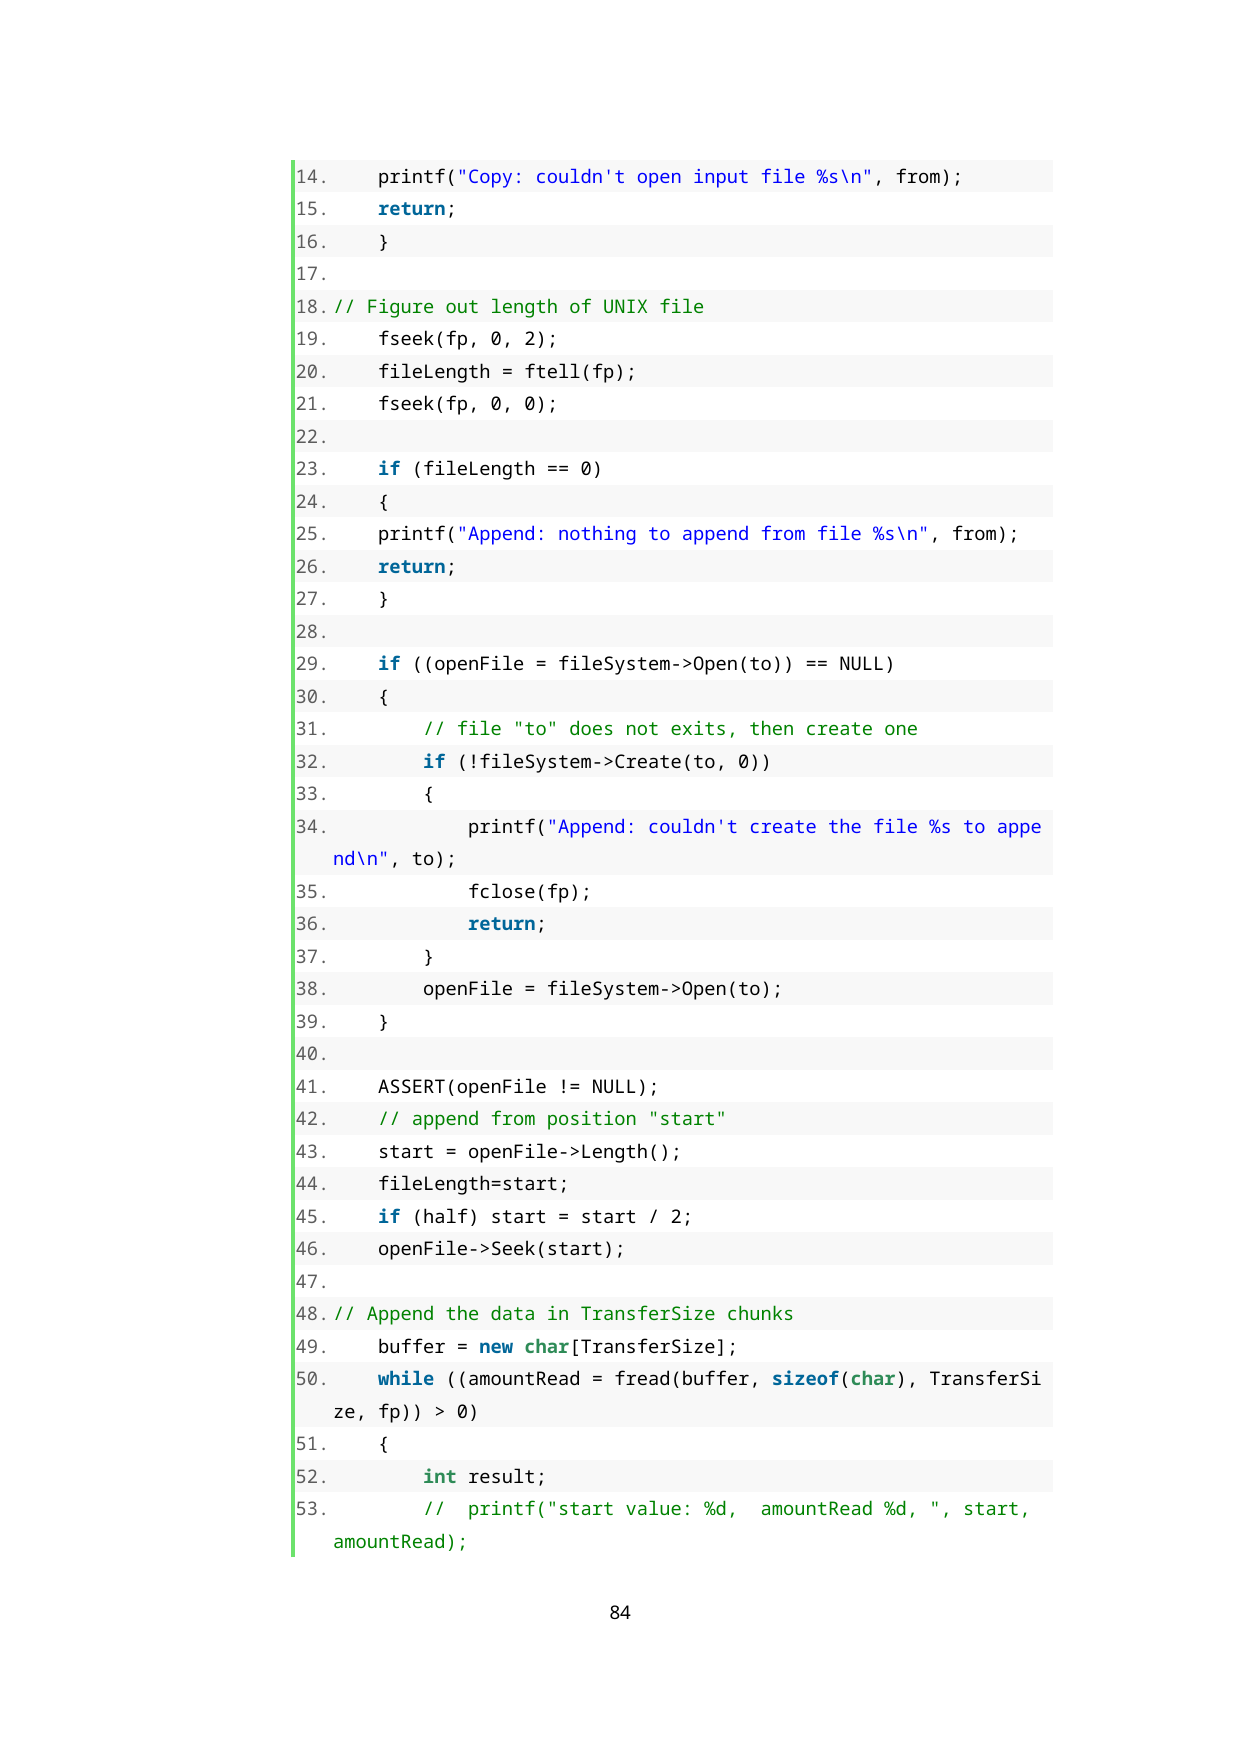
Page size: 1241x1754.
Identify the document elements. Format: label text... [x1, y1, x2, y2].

list int result; [295, 1460, 1053, 1492]
list return; [295, 550, 1053, 582]
list buffer = new char[TransferSize]; [295, 1330, 1053, 1362]
list start = openFile->Length(); [295, 1135, 1053, 1167]
list fileLength = ftell(fp); [295, 355, 1053, 387]
list openFile = fileSystem->Open(to); [295, 972, 1053, 1005]
list // printf("start value: %d, amountRead %d, ", start, amountRead); [295, 1492, 1053, 1557]
list // Figure out length of UNIX file [295, 290, 1053, 322]
list printf("Copy: couldn't open input file %s\n", from); [295, 160, 1053, 192]
list fclose(fp); [295, 875, 1053, 907]
list openFile->Seek(start); [295, 1232, 1053, 1265]
list { [295, 1427, 1053, 1460]
list printf("Append: nothing to append from file %s\n", from); [295, 517, 1053, 550]
list } [295, 1005, 1053, 1037]
list fseek(fp, 0, 0); [295, 387, 1053, 420]
list // file "to" does not exits, then create one [295, 712, 1053, 745]
list if (half) start = start / 2; [295, 1200, 1053, 1232]
list if (!fileSystem->Create(to, 0)) [295, 745, 1053, 777]
list // Append the data in TransferSize chunks [295, 1297, 1053, 1330]
list fileLength=start; [295, 1167, 1053, 1200]
list // append from position "start" [295, 1102, 1053, 1135]
list { [295, 680, 1053, 712]
list ASSERT(openFile != NULL); [295, 1070, 1053, 1102]
list printf("Append: couldn't create the file %s to append\n", to); [295, 810, 1053, 875]
list return; [295, 907, 1053, 940]
list if ((openFile = fileSystem->Open(to)) == NULL) [295, 647, 1053, 680]
list { [295, 485, 1053, 517]
list while ((amountRead = fread(buffer, sizeof(char), TransferSize, fp)) > 0) [295, 1362, 1053, 1427]
list } [295, 225, 1053, 257]
list } [295, 940, 1053, 972]
list fseek(fp, 0, 2); [295, 322, 1053, 355]
list return; [295, 192, 1053, 225]
list if (fileLength == 0) [295, 452, 1053, 485]
list { [295, 777, 1053, 810]
list } [295, 582, 1053, 615]
